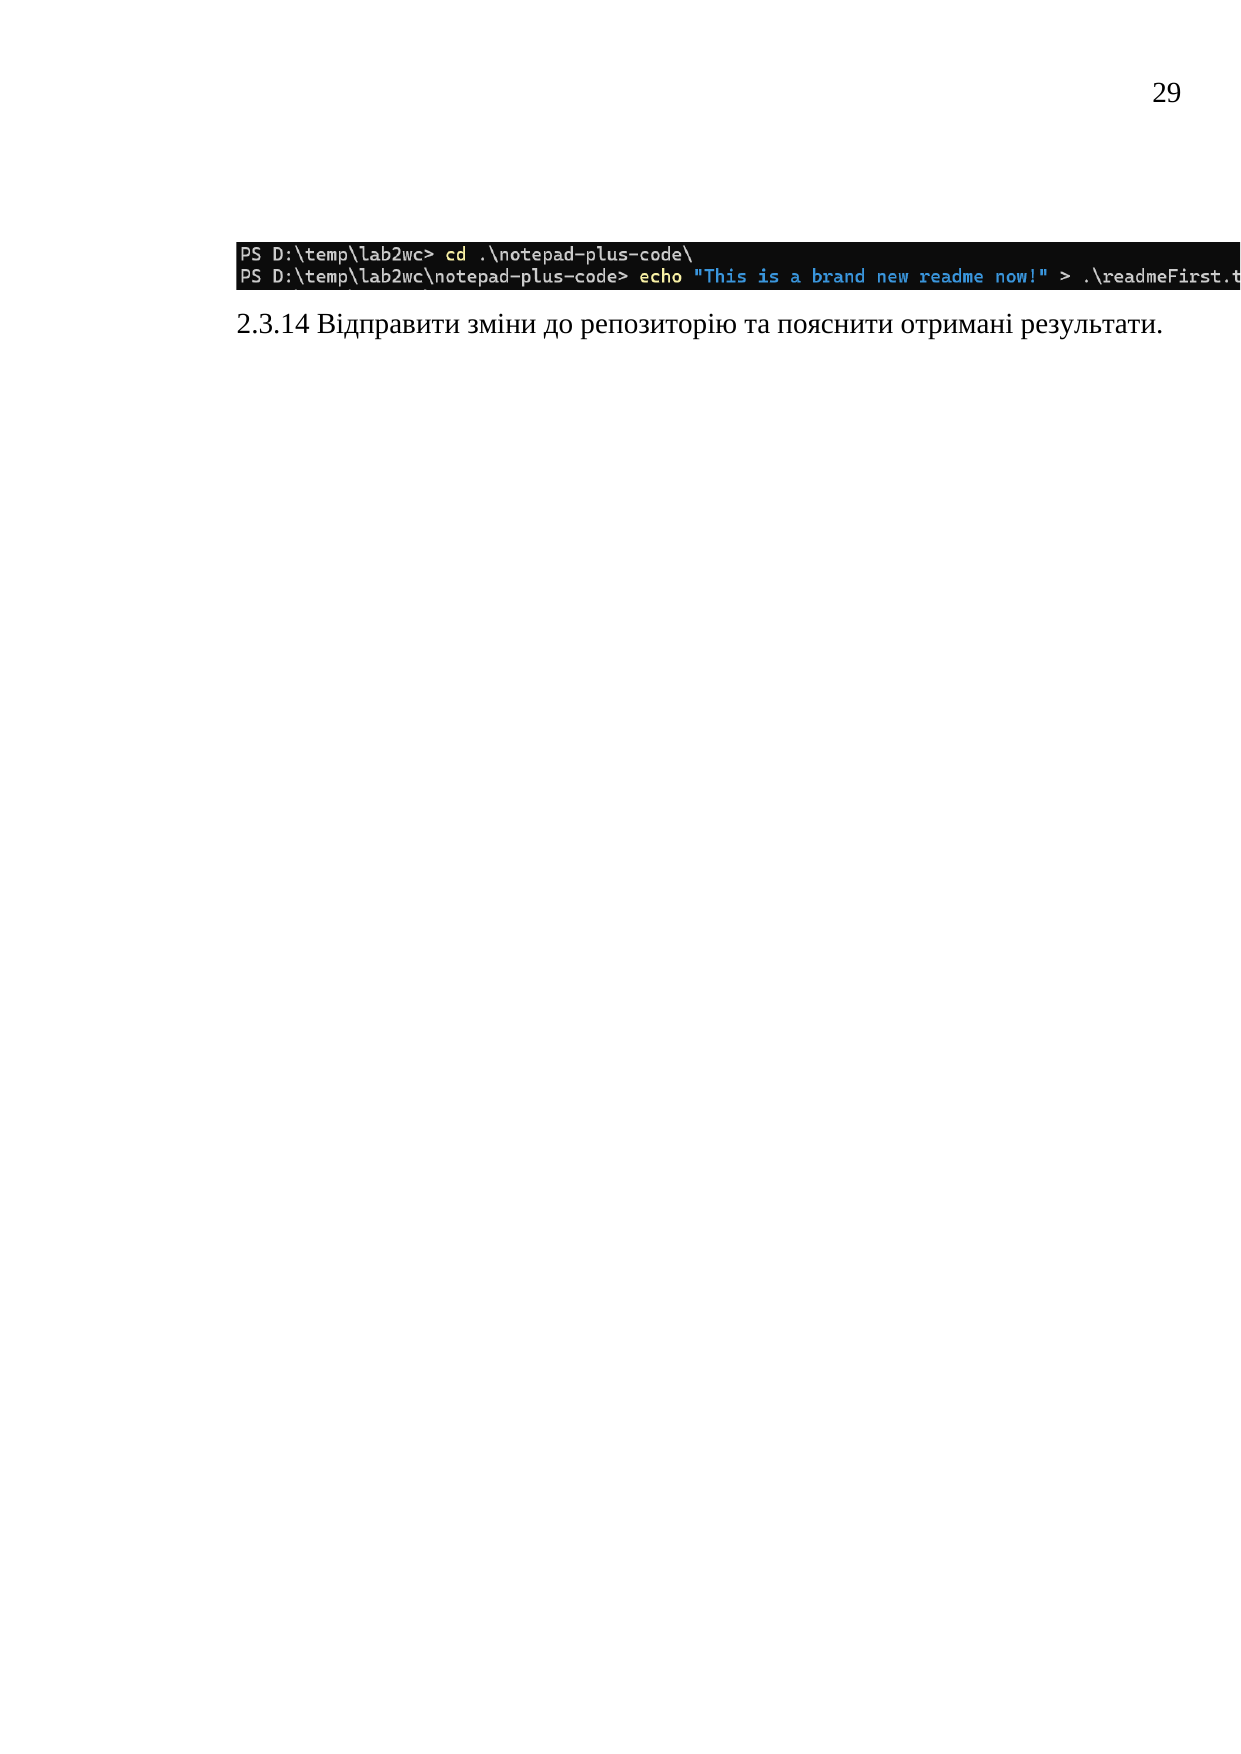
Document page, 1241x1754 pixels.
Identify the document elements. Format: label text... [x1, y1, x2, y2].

picture [236, 242, 1241, 290]
text 2.3.14 Відправити зміни до репозиторію та пояснити отримані результати. [148, 306, 1181, 339]
